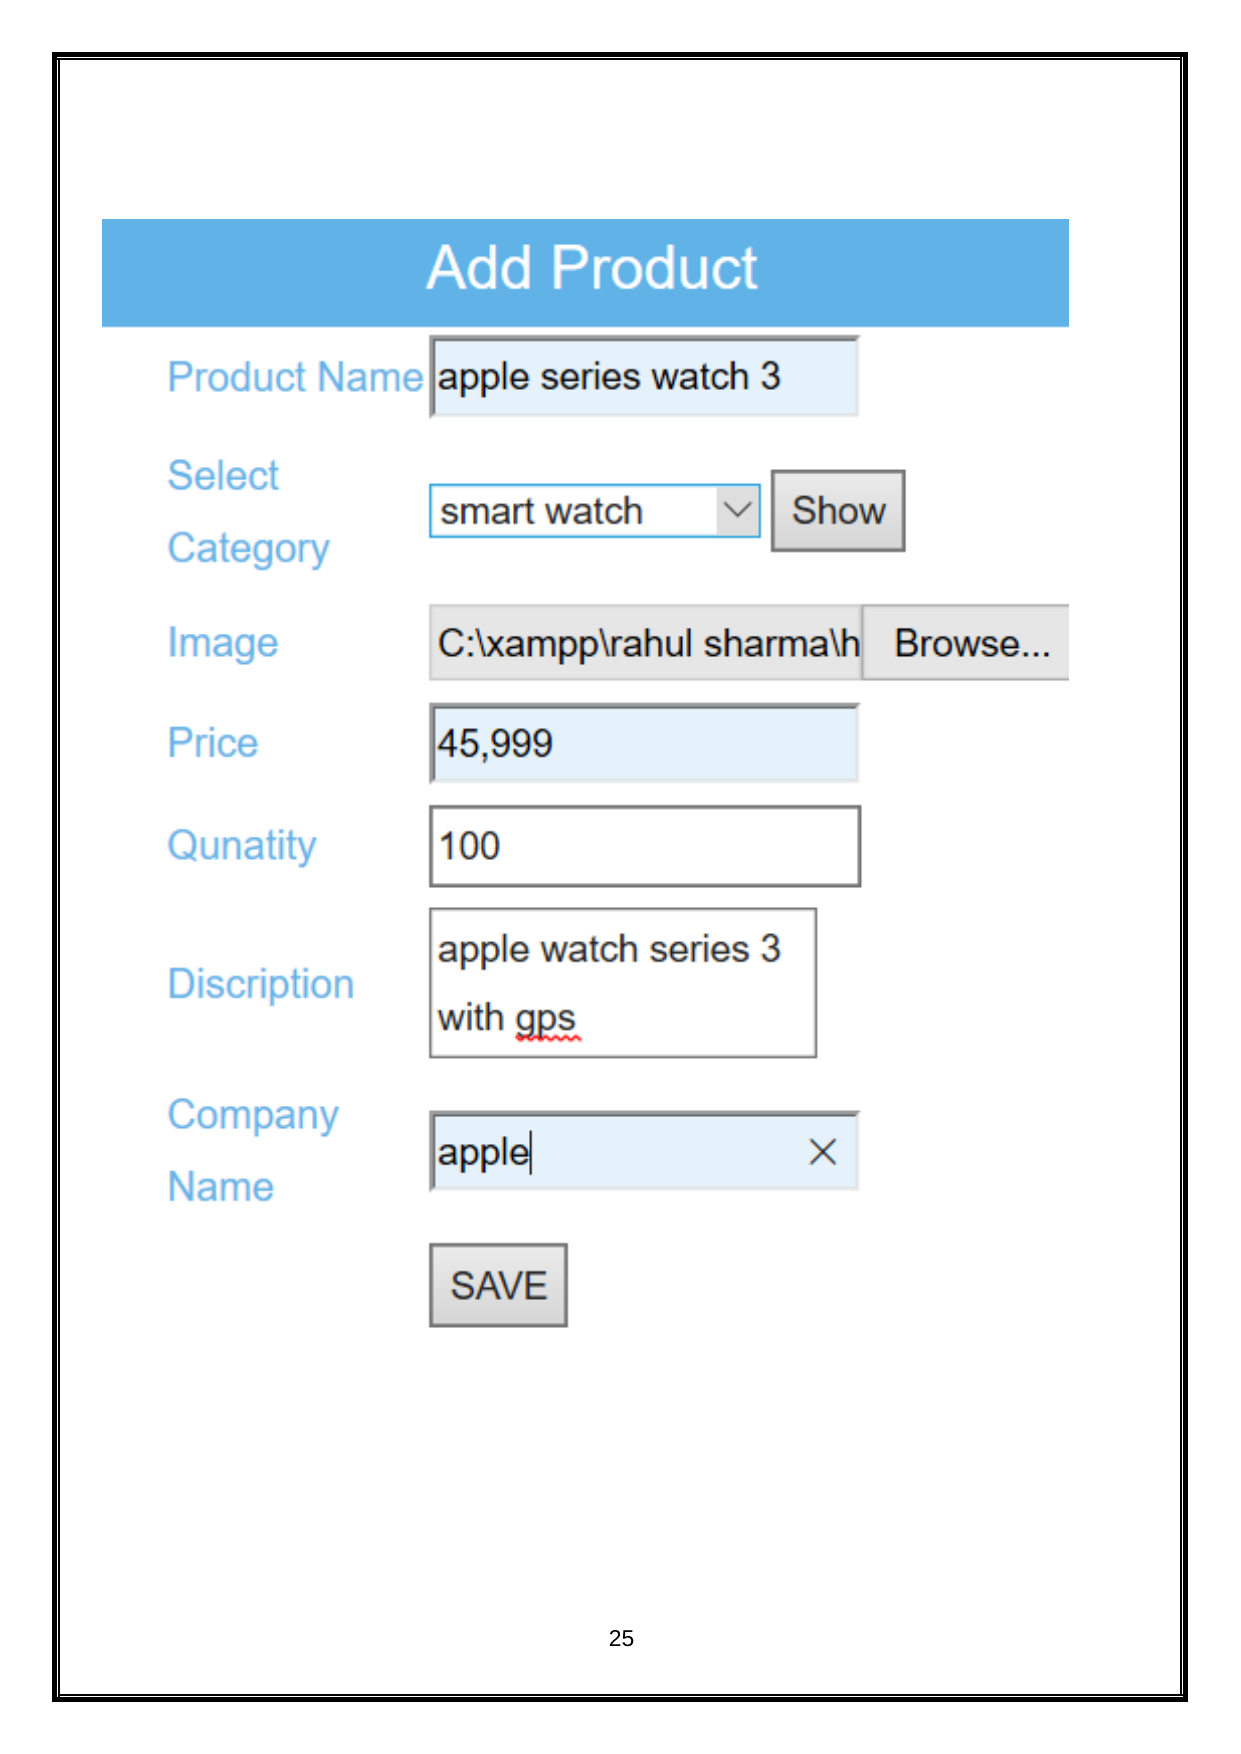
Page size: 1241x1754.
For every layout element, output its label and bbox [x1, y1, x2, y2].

picture [102, 219, 1069, 1336]
